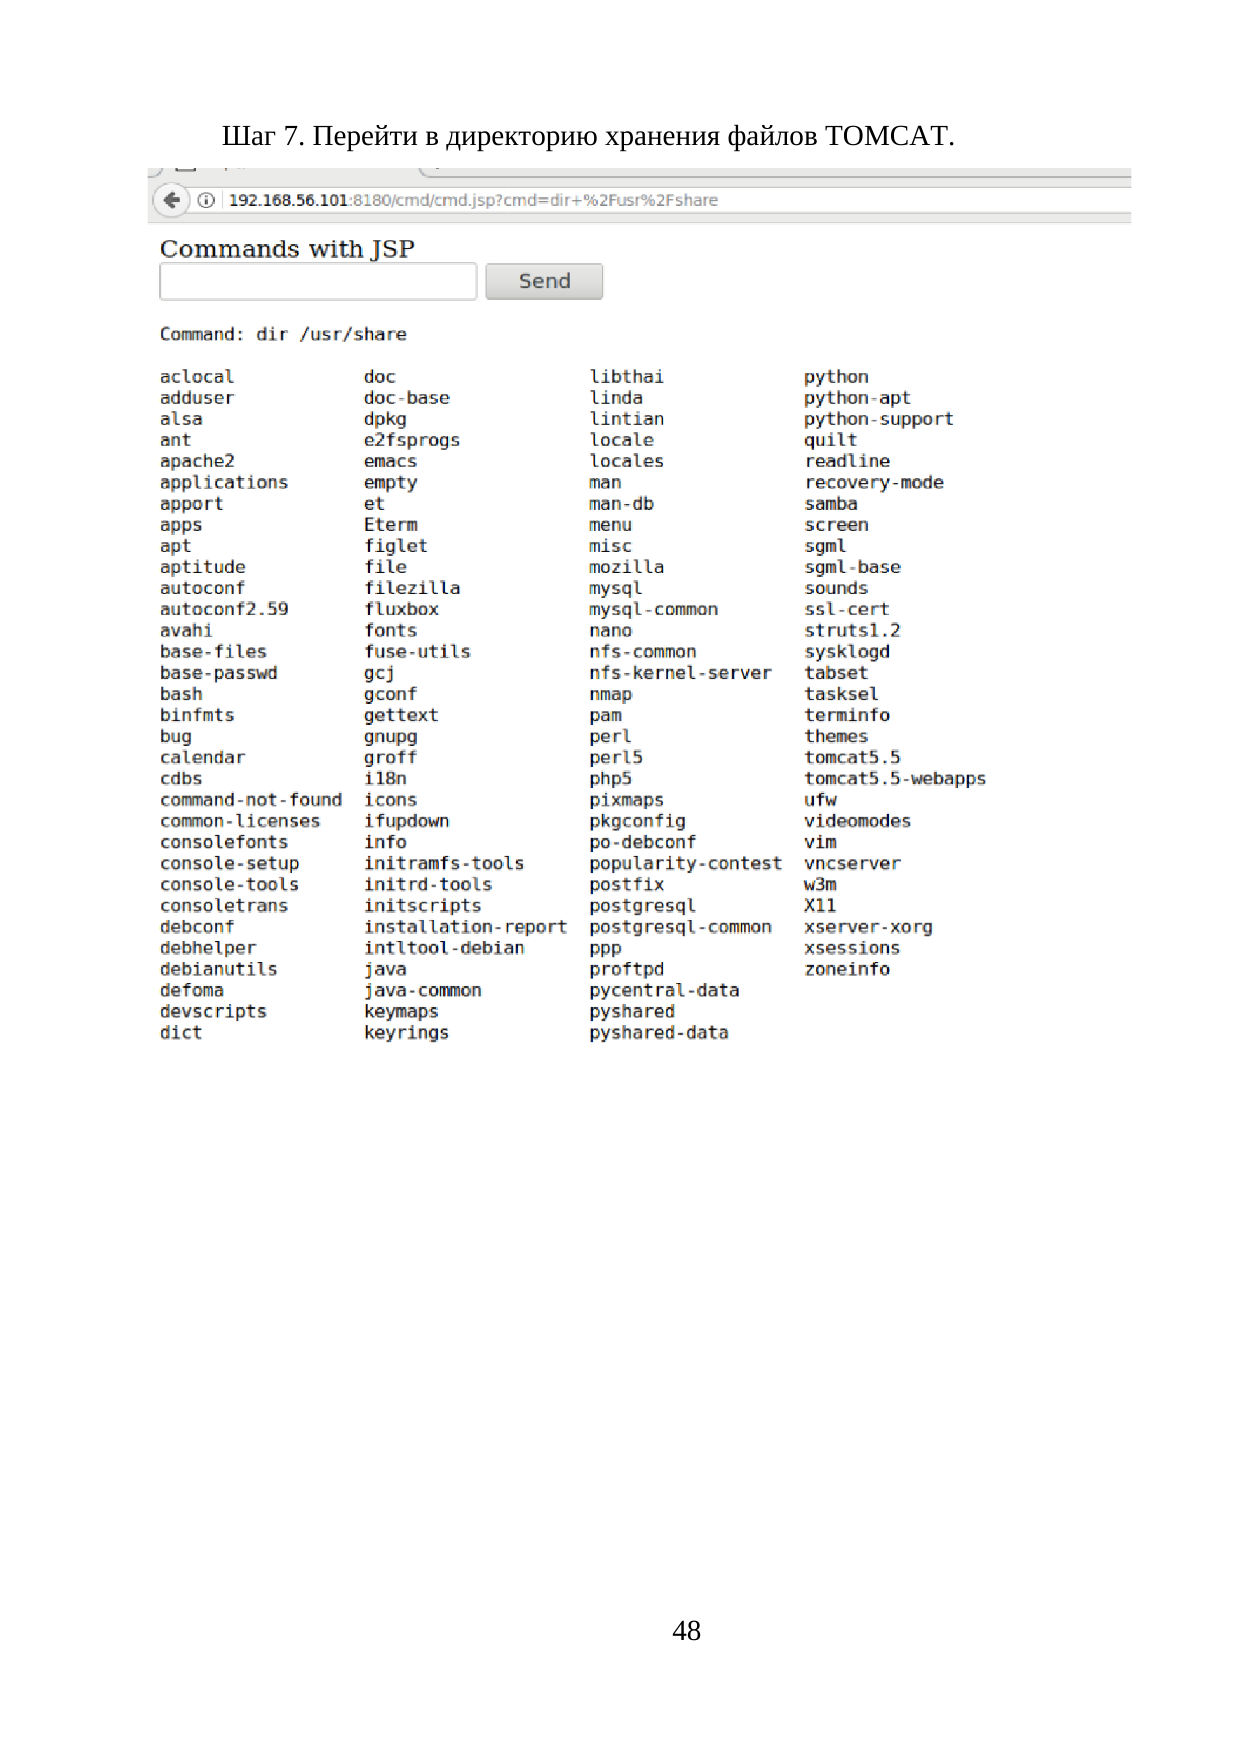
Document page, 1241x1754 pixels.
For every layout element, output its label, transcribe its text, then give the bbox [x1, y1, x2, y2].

picture [147, 168, 1132, 1097]
text Шаг 7. Перейти в директорию хранения файлов TOMCAT. [148, 118, 1152, 152]
